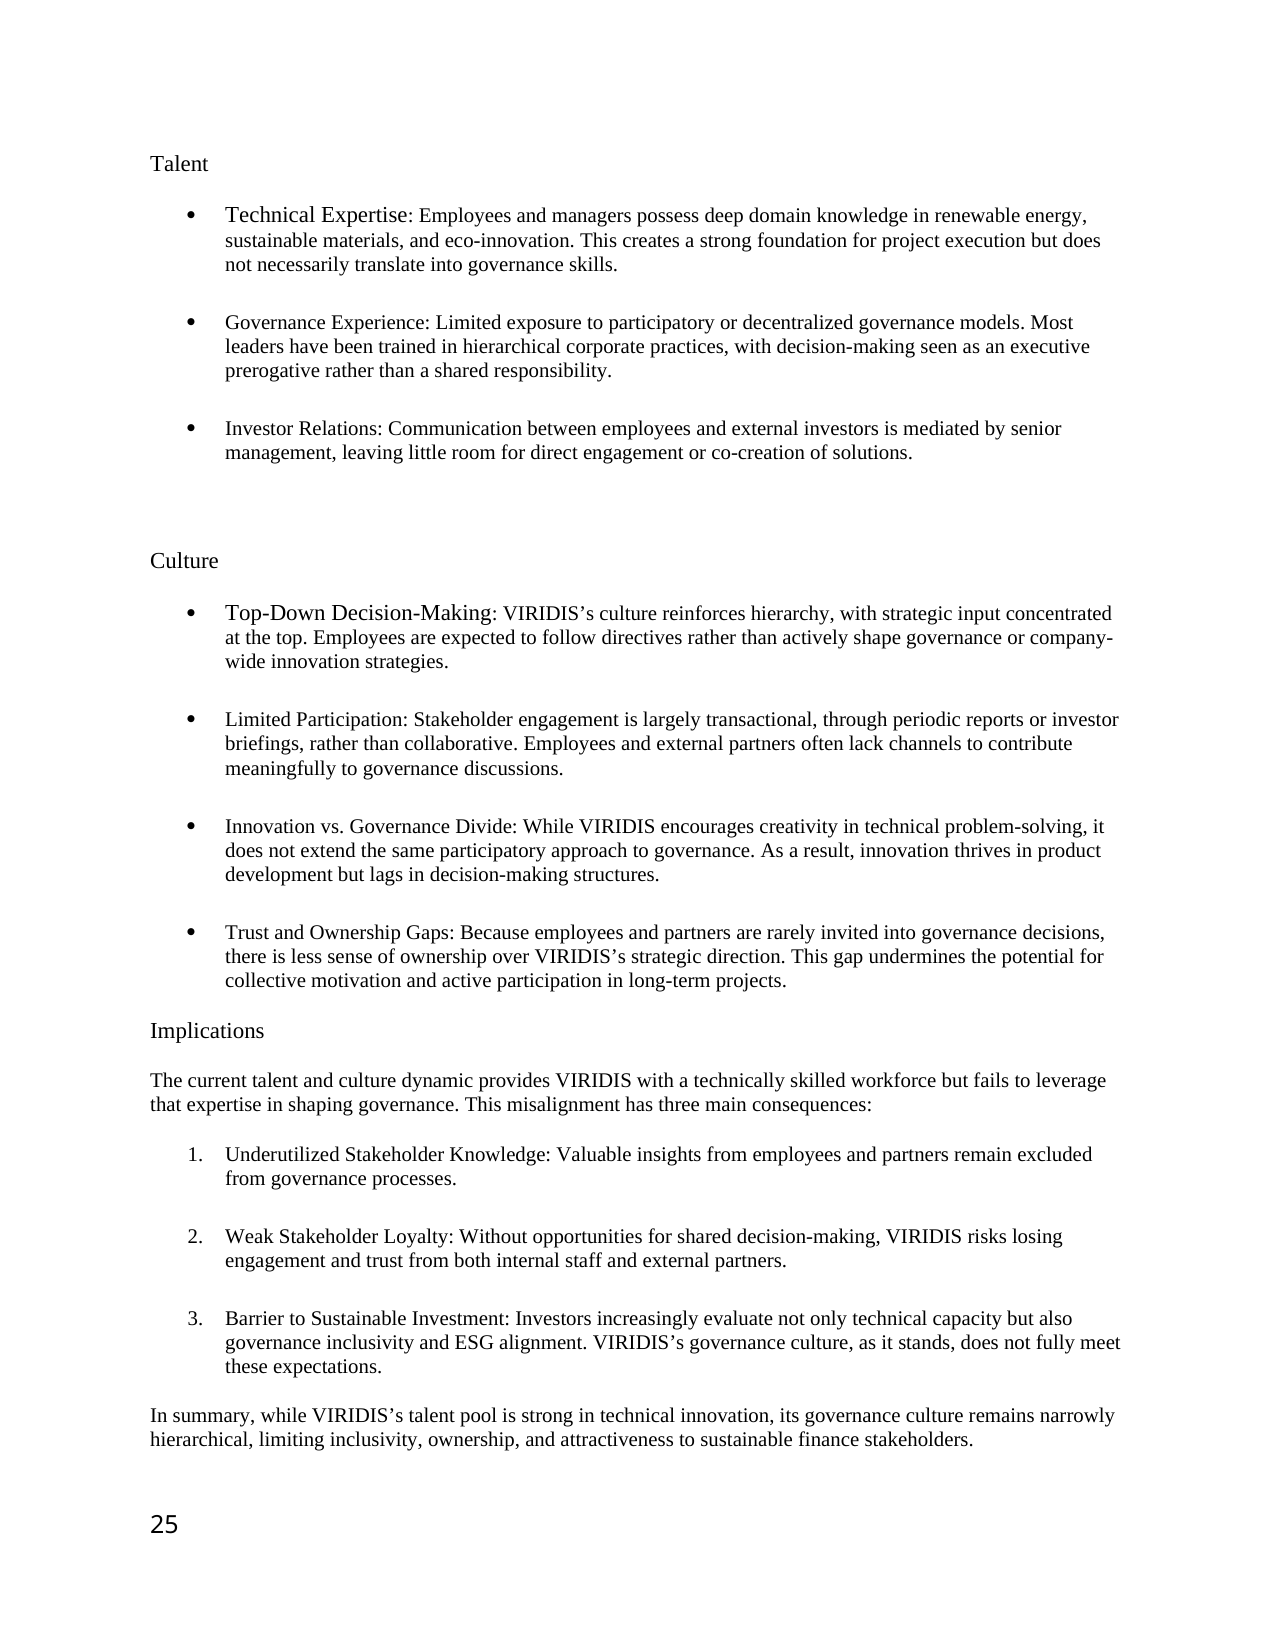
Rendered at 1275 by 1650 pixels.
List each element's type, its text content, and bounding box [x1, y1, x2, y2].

list Investor Relations: Communication between employees and external investors is mediated by senior management, leaving little room for direct engagement or co-creation of solutions. [187, 416, 1125, 522]
list Top-Down Decision-Making: VIRIDIS’s culture reinforces hierarchy, with strategic input concentrated at the top. Employees are expected to follow directives rather than actively shape governance or company-wide innovation strategies. [187, 599, 1125, 707]
list Weak Stakeholder Loyalty: Without opportunities for shared decision-making, VIRIDIS risks losing engagement and trust from both internal staff and external partners. [187, 1224, 1125, 1306]
text Implications [150, 1017, 1125, 1043]
list Underutilized Stakeholder Knowledge: Valuable insights from employees and partners remain excluded from governance processes. [187, 1141, 1125, 1224]
text The current talent and culture dynamic provides VIRIDIS with a technically skilled workforce but fails to leverage that expertise in shaping governance. This misalignment has three main consequences: [150, 1068, 1125, 1116]
text Culture [150, 547, 1125, 574]
list Barrier to Sustainable Investment: Investors increasingly evaluate not only technical capacity but also governance inclusivity and ESG alignment. VIRIDIS’s governance culture, as it stands, does not fully meet these expectations. [187, 1306, 1125, 1378]
text Talent [150, 150, 1125, 176]
list Trust and Ownership Gaps: Because employees and partners are rarely invited into governance decisions, there is less sense of ownership over VIRIDIS’s strategic direction. This gap undermines the potential for collective motivation and active participation in long-term projects. [187, 920, 1125, 992]
list Innovation vs. Governance Divide: While VIRIDIS encourages creativity in technical problem-solving, it does not extend the same participatory approach to governance. As a result, innovation thrives in product development but lags in decision-making structures. [187, 813, 1125, 920]
list Limited Participation: Stakeholder engagement is largely transactional, through periodic reports or investor briefings, rather than collaborative. Employees and external partners often lack channels to contribute meaningfully to governance discussions. [187, 707, 1125, 813]
text In summary, while VIRIDIS’s talent pool is strong in technical innovation, its governance culture remains narrowly hierarchical, limiting inclusivity, ownership, and attractiveness to sustainable finance stakeholders. [150, 1403, 1125, 1451]
list Technical Expertise: Employees and managers possess deep domain knowledge in renewable energy, sustainable materials, and eco-innovation. This creates a strong foundation for project execution but does not necessarily translate into governance skills. [187, 201, 1125, 310]
list Governance Experience: Limited exposure to participatory or decentralized governance models. Most leaders have been trained in hierarchical corporate practices, with decision-making seen as an executive prerogative rather than a shared responsibility. [187, 310, 1125, 416]
